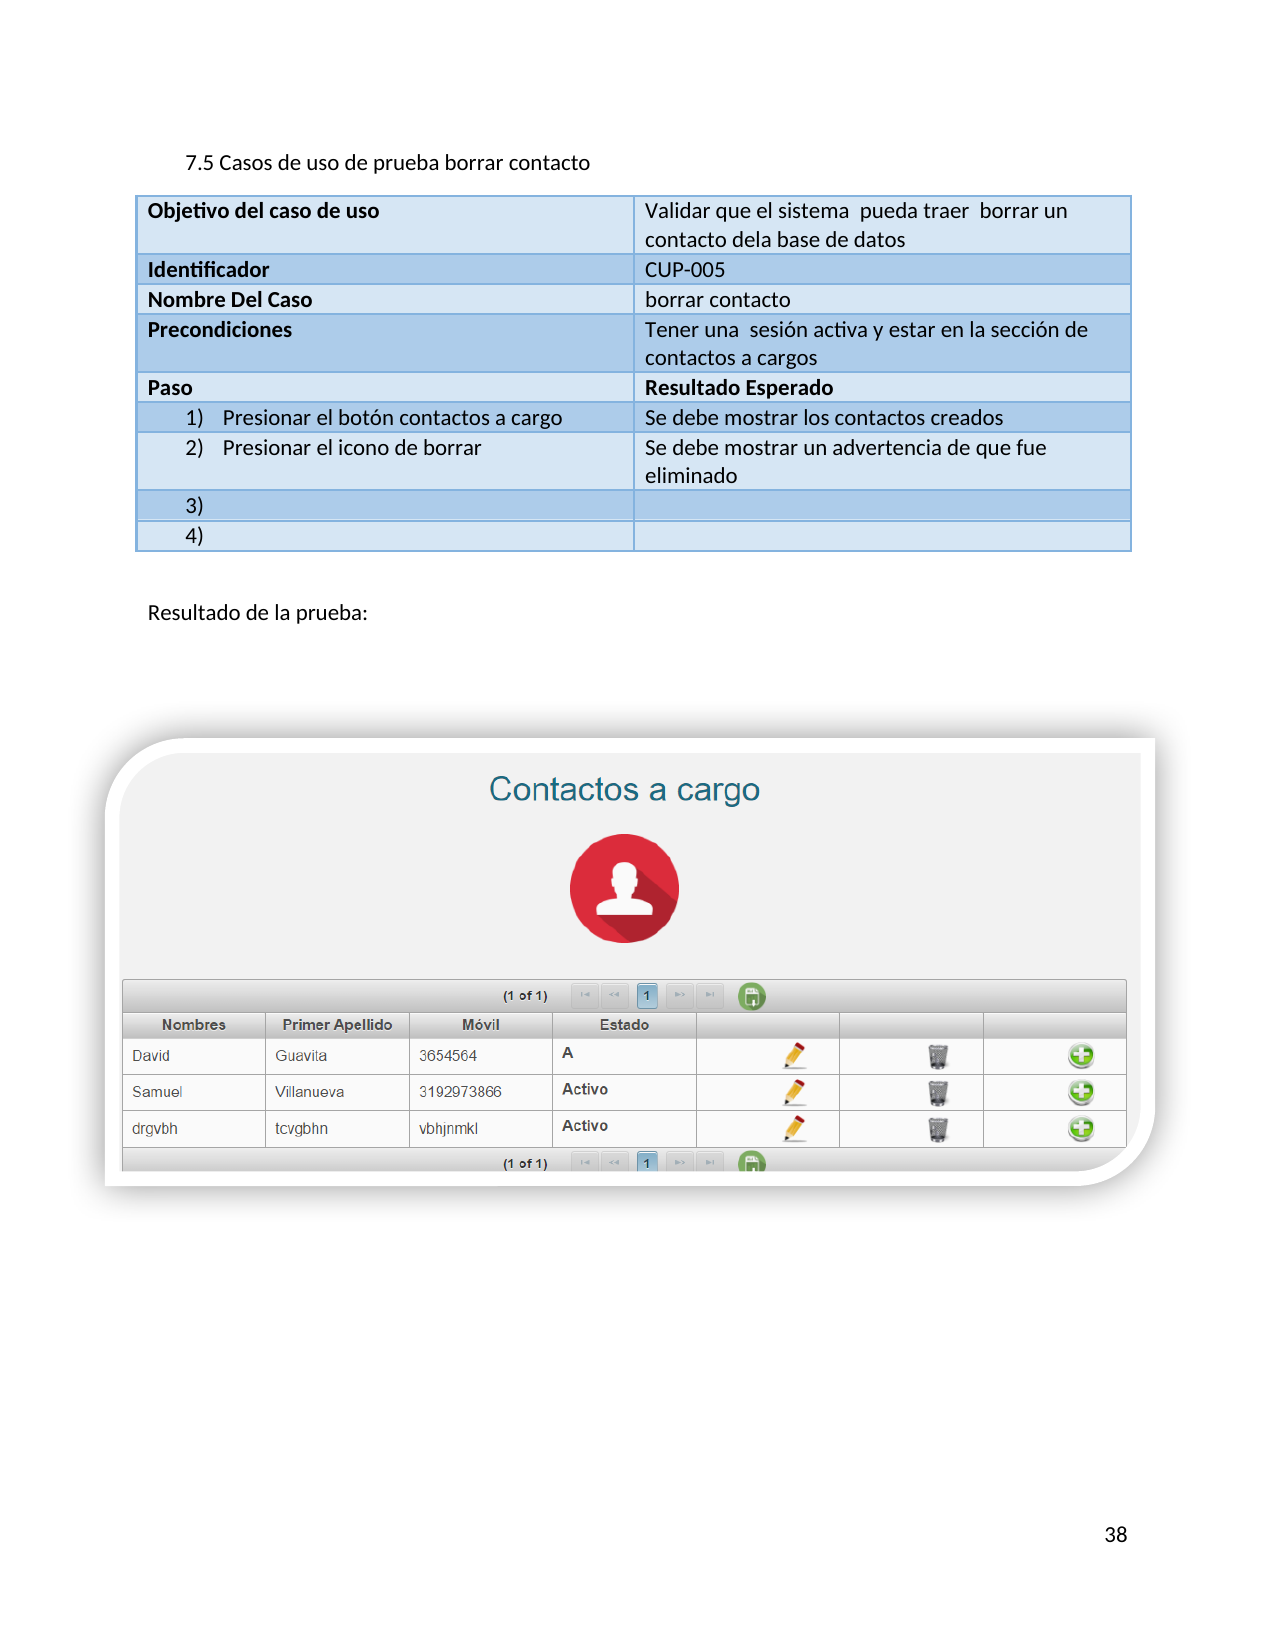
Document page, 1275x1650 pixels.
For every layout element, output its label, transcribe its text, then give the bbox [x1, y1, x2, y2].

table_cell Presionar el icono de borrar [138, 433, 633, 489]
table_cell Paso [138, 373, 633, 401]
table_cell Resultado Esperado [635, 373, 1130, 401]
table_cell borrar contacto [635, 285, 1130, 313]
table_cell [138, 522, 633, 549]
table_cell Se debe mostrar los contactos creados [635, 403, 1130, 431]
text Resultado de la prueba: [148, 598, 1127, 627]
table_cell Tener una sesión activa y estar en la sección de contactos a cargos [635, 315, 1130, 371]
table_cell Precondiciones [138, 315, 633, 371]
table_header Validar que el sistema pueda traer borrar un contacto dela base de datos [635, 197, 1130, 253]
table_cell Se debe mostrar un advertencia de que fue eliminado [635, 433, 1130, 489]
picture [120, 753, 1140, 1171]
table_cell [635, 491, 1130, 519]
table_cell Presionar el botón contactos a cargo [138, 403, 633, 431]
table_cell [635, 522, 1130, 549]
table_cell CUP-005 [635, 255, 1130, 283]
table_header Objetivo del caso de uso [138, 197, 633, 253]
text 7.5 Casos de uso de prueba borrar contacto [185, 148, 1127, 176]
table_cell Identificador [138, 255, 633, 283]
table_cell [138, 491, 633, 519]
table_cell Nombre Del Caso [138, 285, 633, 313]
